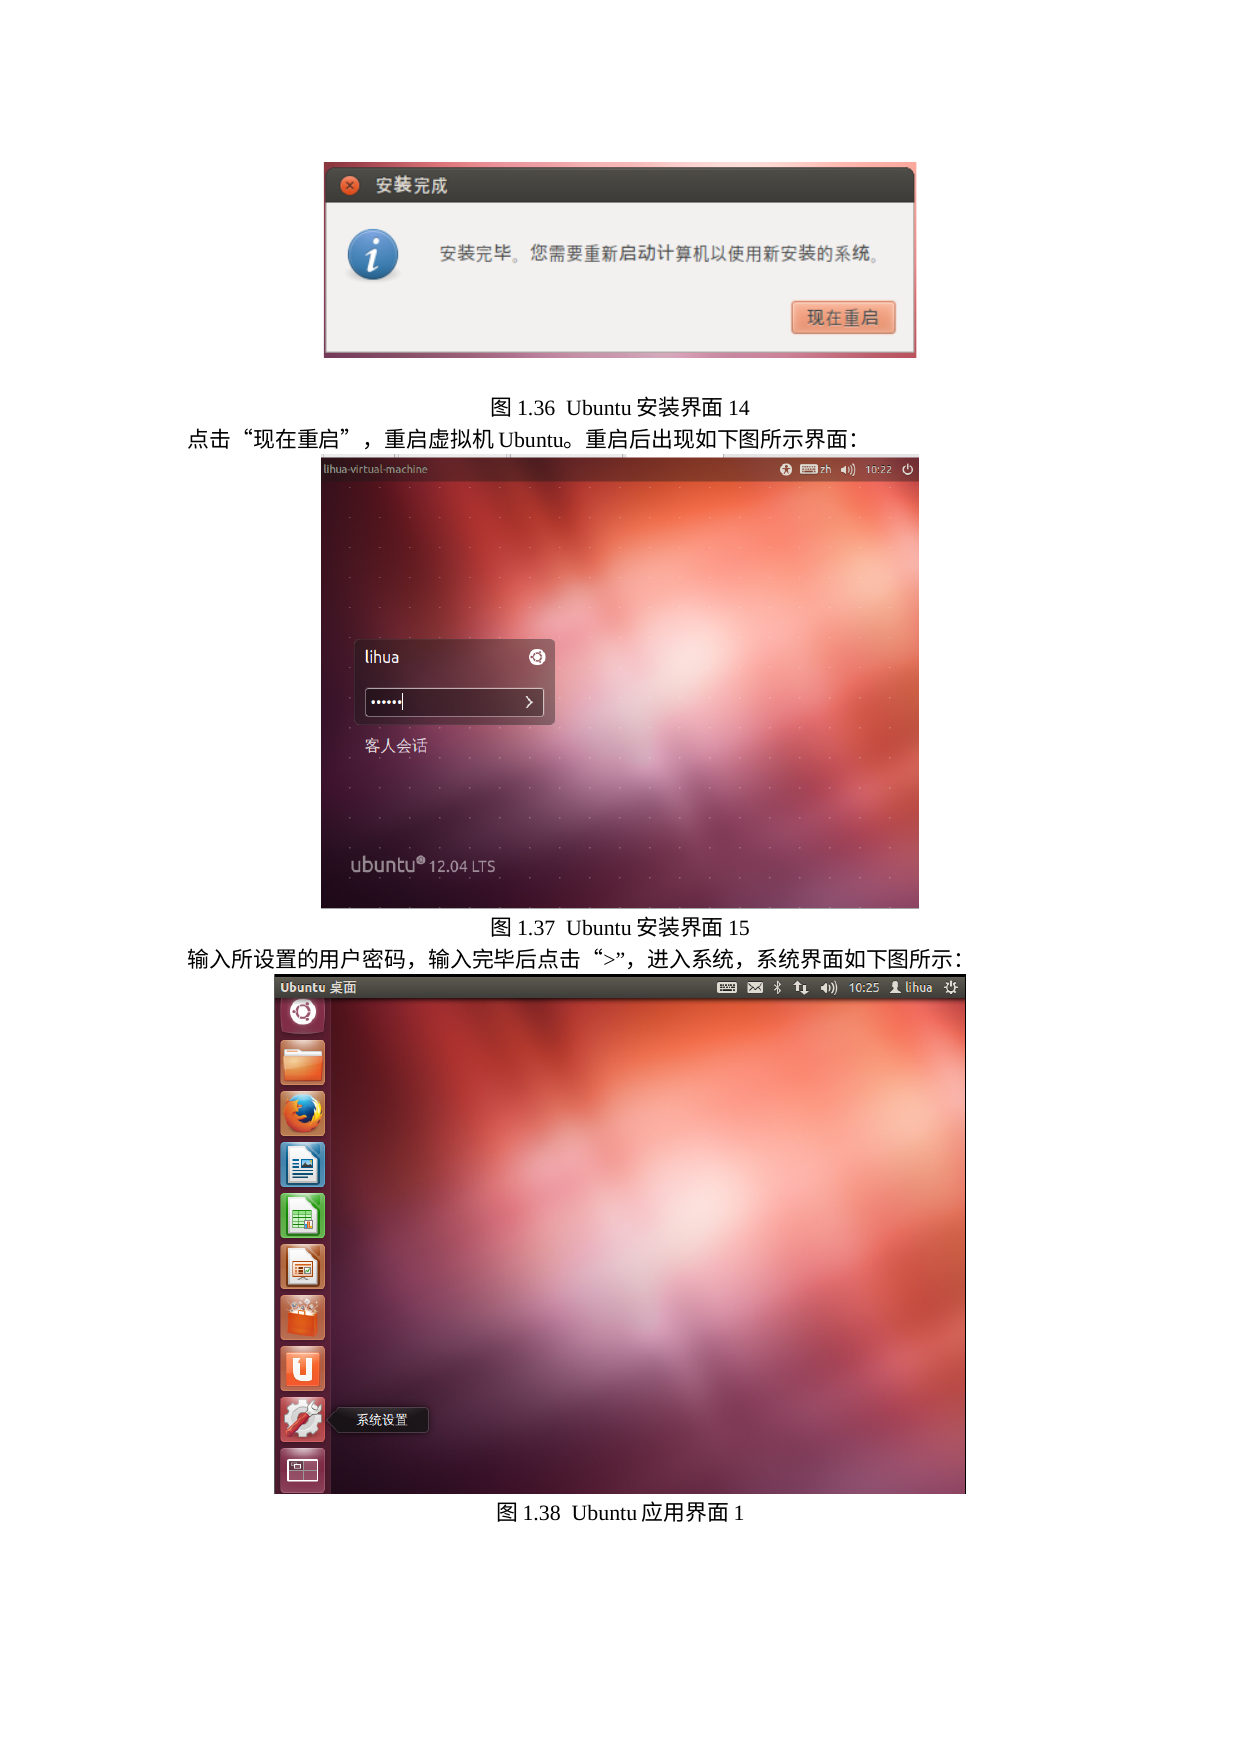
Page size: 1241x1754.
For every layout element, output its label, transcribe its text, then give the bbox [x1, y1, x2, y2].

picture [323, 162, 917, 358]
text 图1.36 Ubuntu安装界面14 [187, 389, 1053, 422]
text 图1.37 Ubuntu安装界面15 [187, 909, 1053, 942]
picture [274, 974, 966, 1494]
text 输入所设置的用户密码，输入完毕后点击“>”，进入系统，系统界面如下图所示： [187, 942, 1053, 974]
text 点击“现在重启”，重启虚拟机Ubuntu。重启后出现如下图所示界面： [187, 422, 1053, 454]
text 图1.38 Ubuntu应用界面1 [187, 1494, 1053, 1527]
picture [321, 454, 919, 909]
